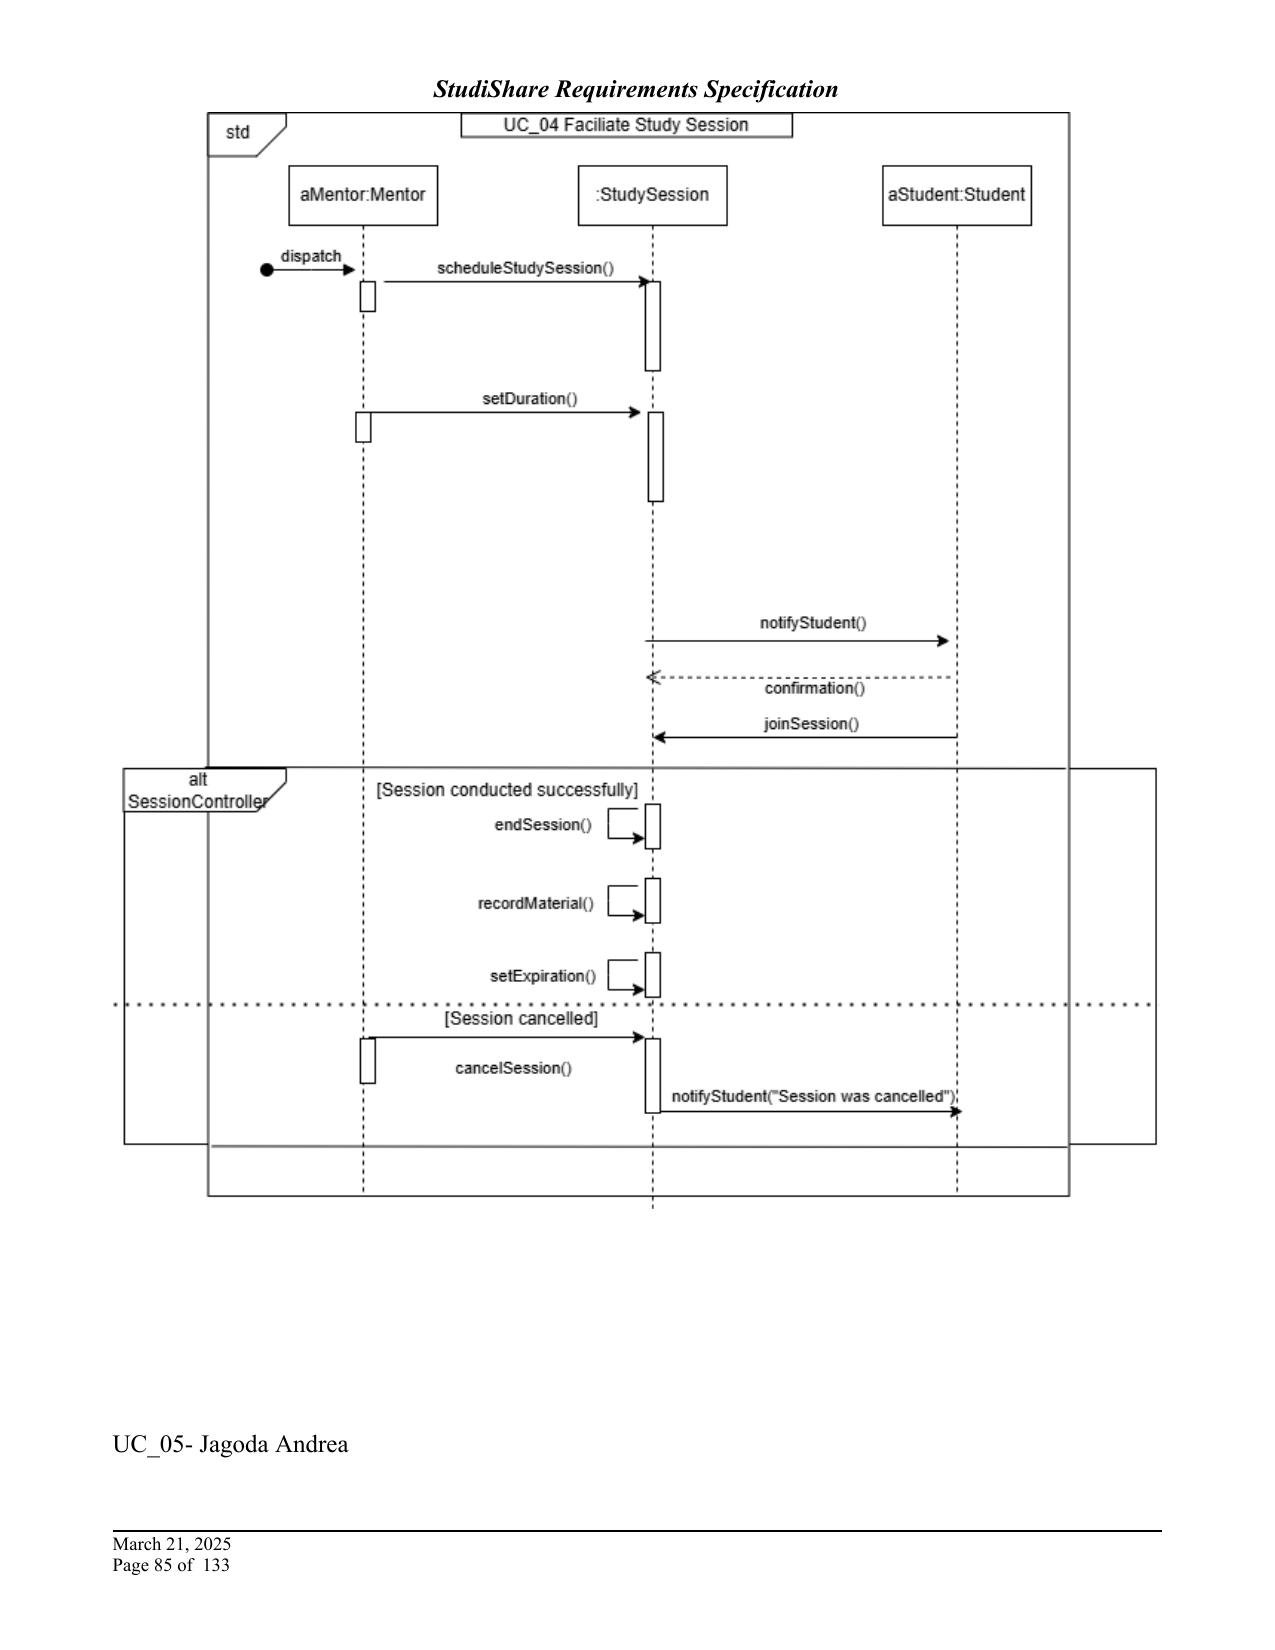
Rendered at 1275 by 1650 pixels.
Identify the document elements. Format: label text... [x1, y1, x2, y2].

picture [112, 112, 1163, 1209]
text UC_05- Jagoda Andrea [112, 1430, 1162, 1458]
